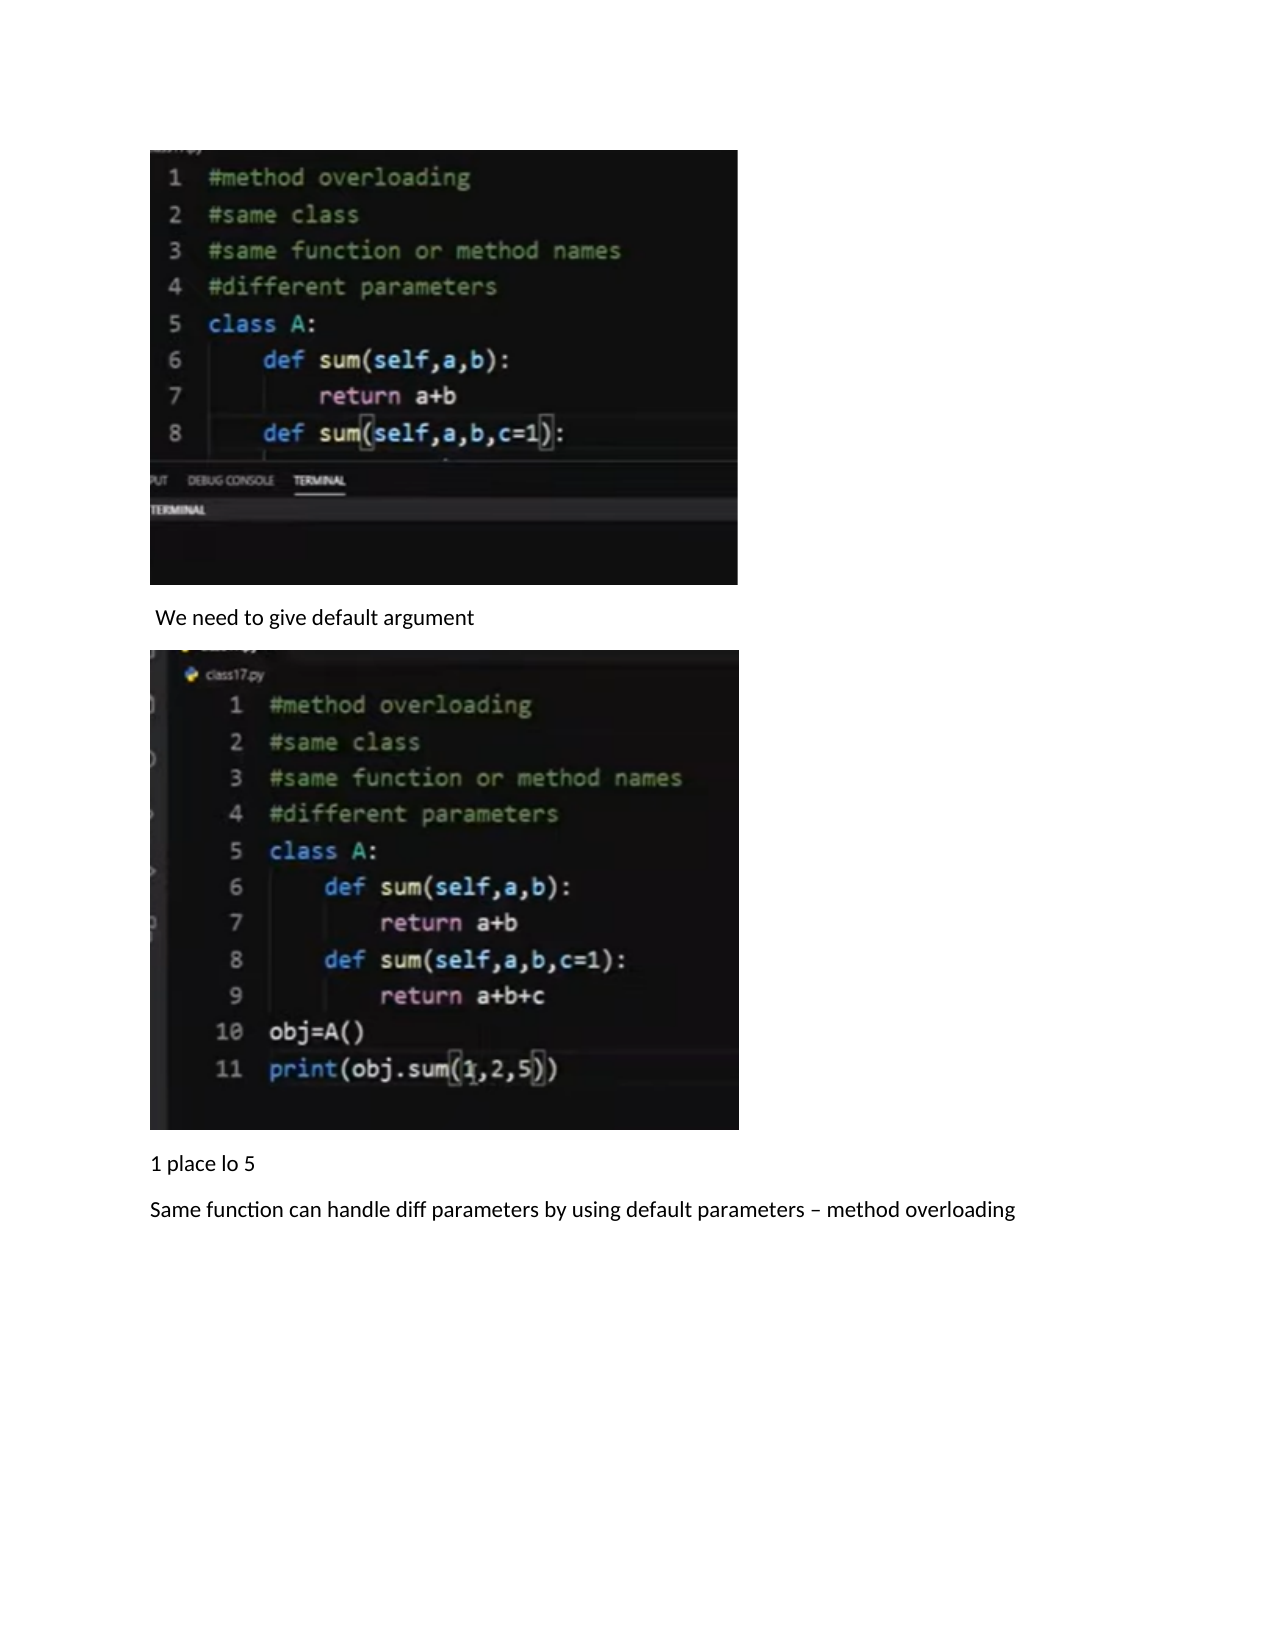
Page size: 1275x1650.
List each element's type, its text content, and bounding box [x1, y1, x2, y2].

text We need to give default argument [150, 603, 1125, 631]
picture [150, 650, 739, 1130]
text Same function can handle diff parameters by using default parameters – method overloading [150, 1196, 1125, 1223]
text 1 place lo 5 [150, 1149, 1125, 1177]
picture [150, 150, 738, 585]
